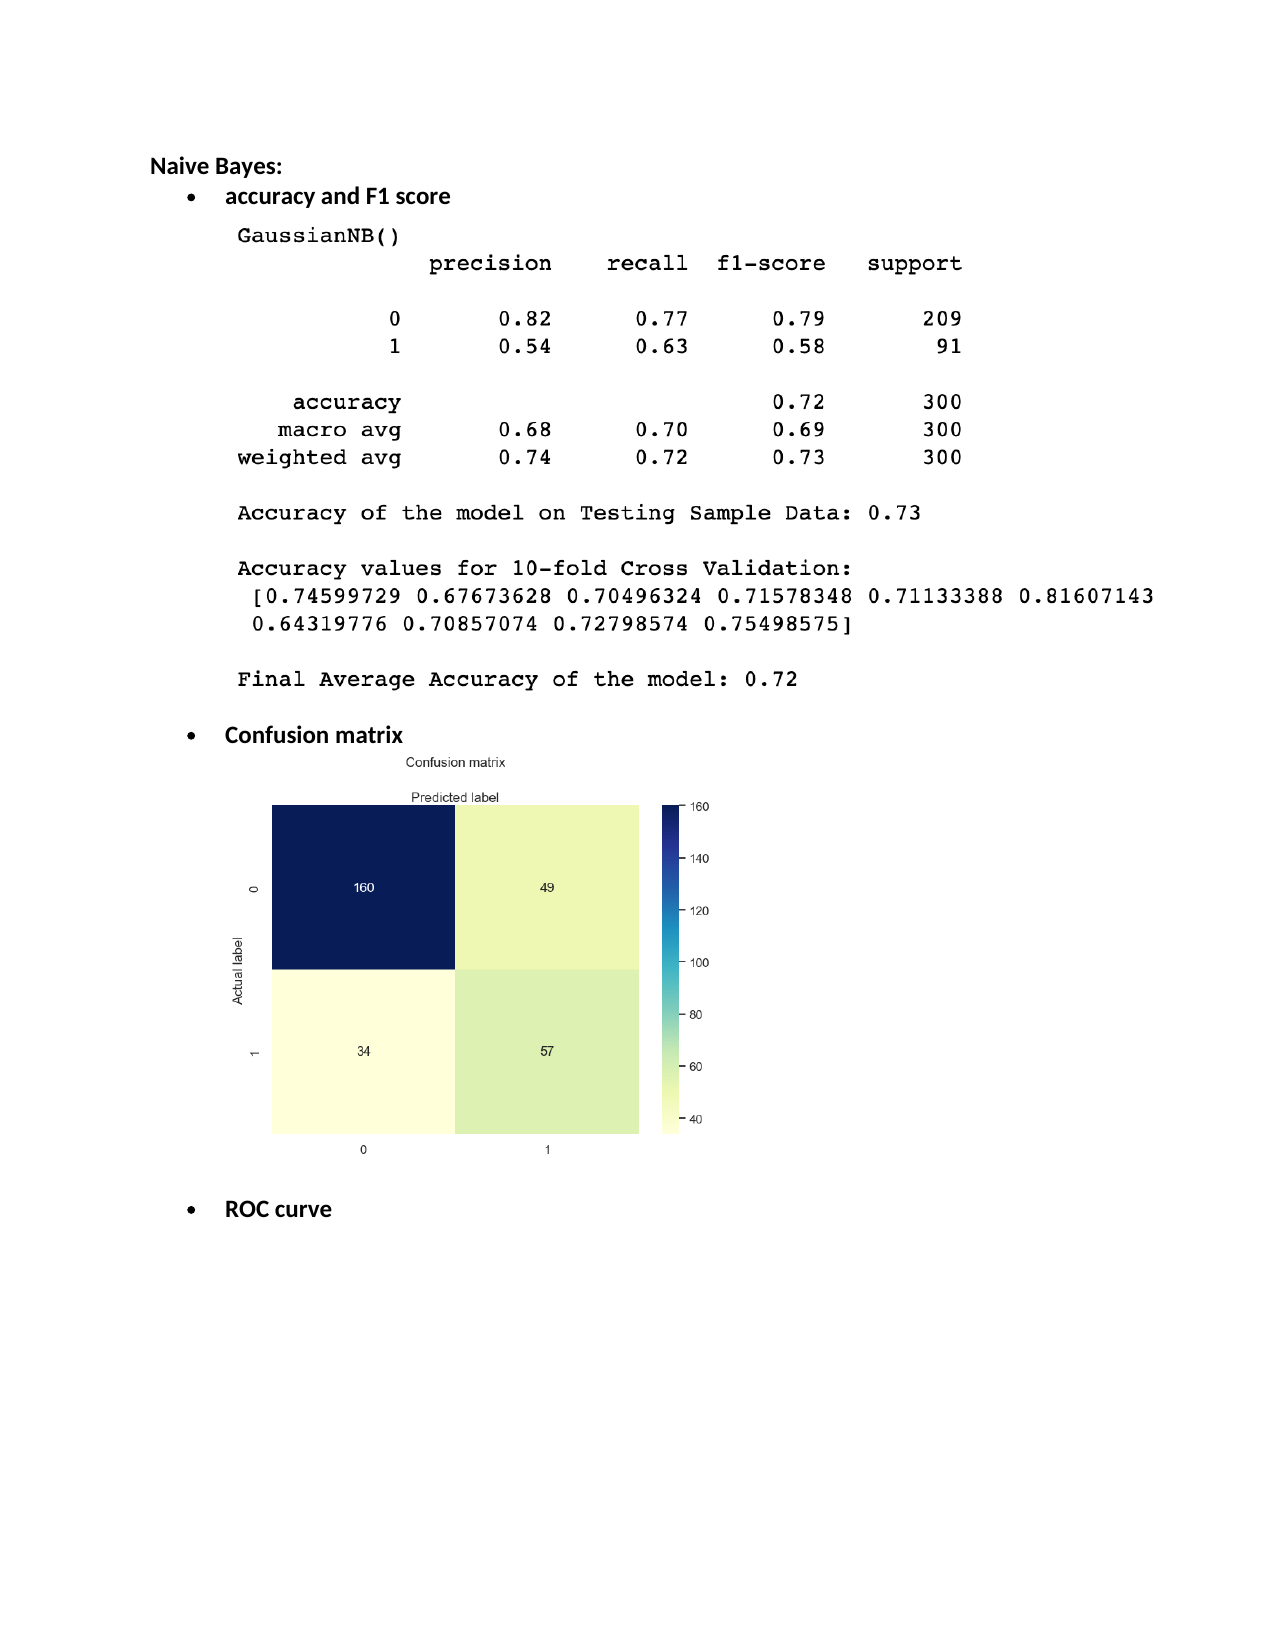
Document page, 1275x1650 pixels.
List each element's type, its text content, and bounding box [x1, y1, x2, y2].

picture [225, 749, 717, 1163]
list ROC curve [187, 1193, 1125, 1223]
list accuracy and F1 score [187, 181, 1125, 211]
list Confusion matrix [187, 719, 1125, 749]
picture [225, 211, 1200, 719]
text Naive Bayes: [150, 150, 1125, 181]
